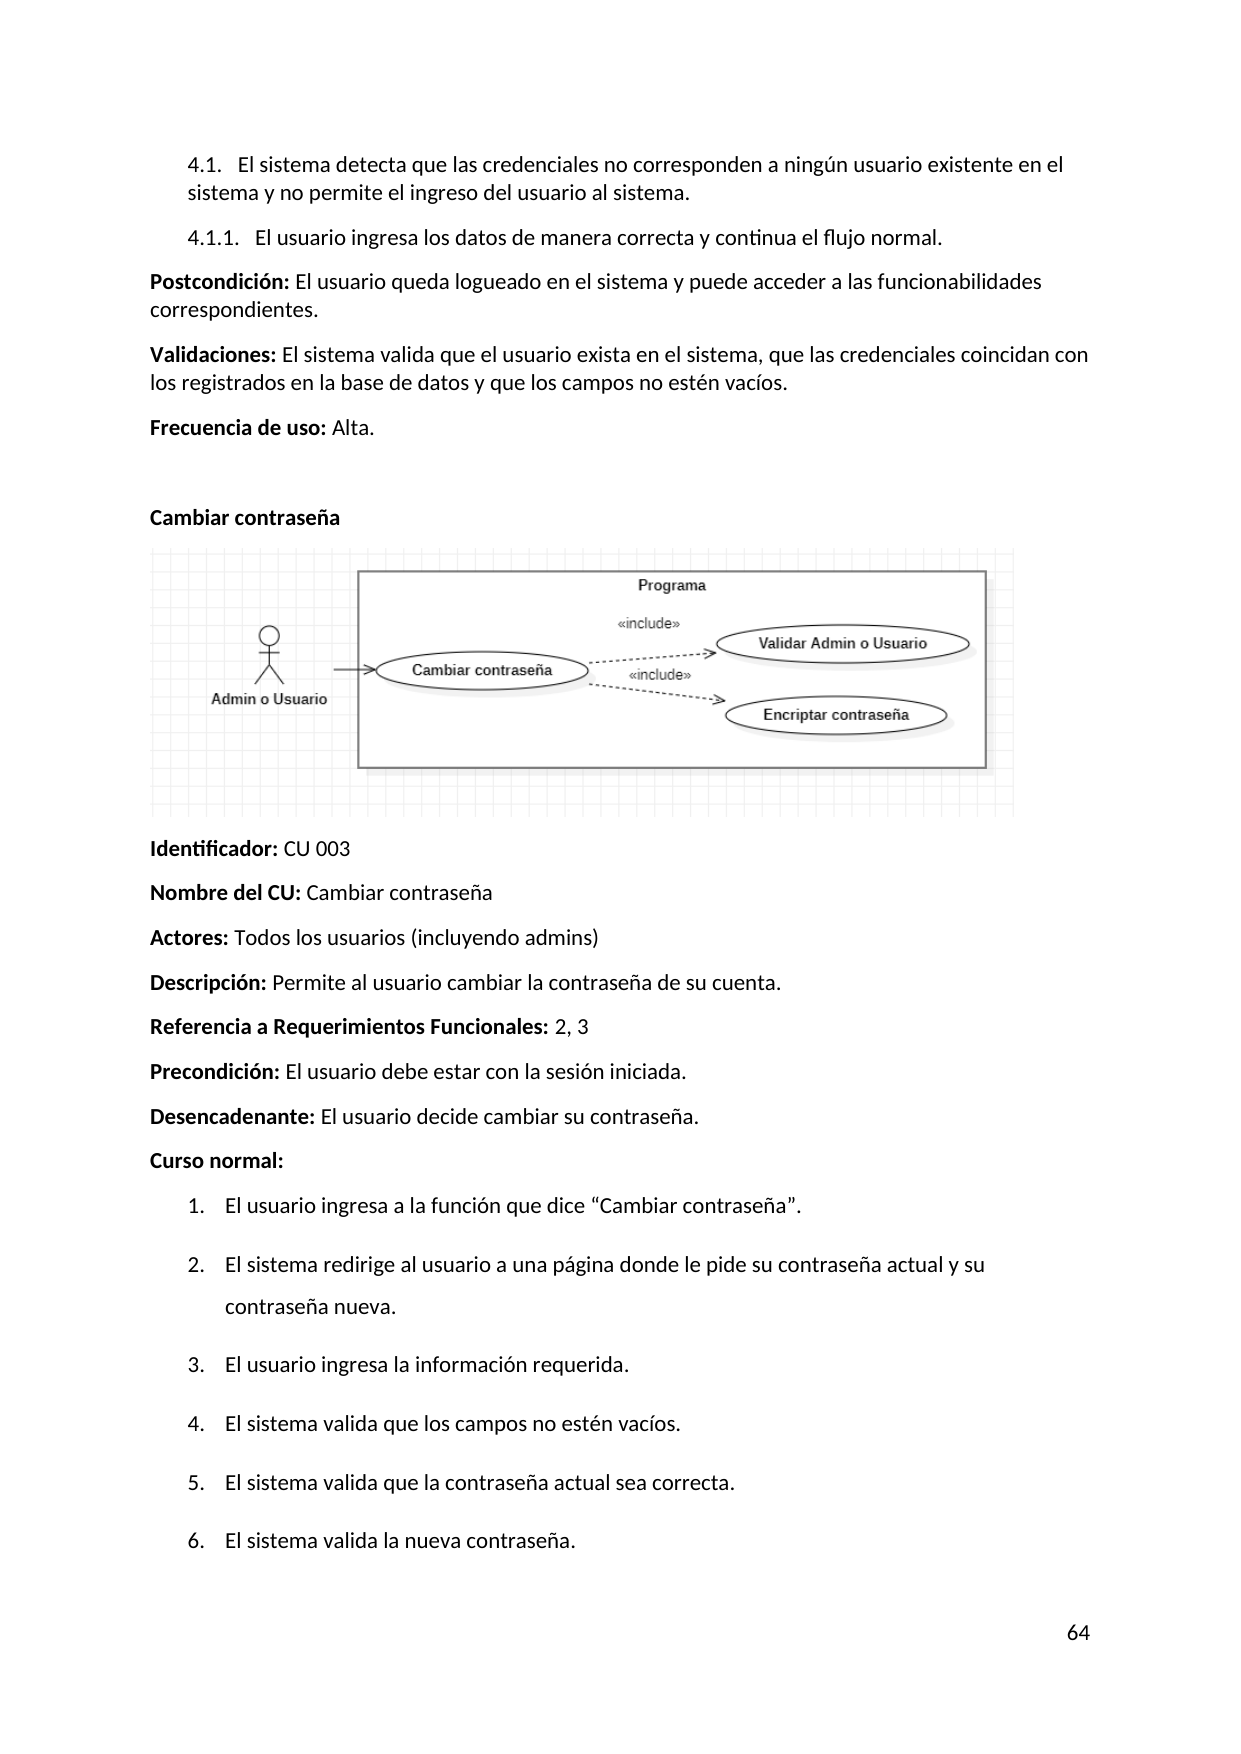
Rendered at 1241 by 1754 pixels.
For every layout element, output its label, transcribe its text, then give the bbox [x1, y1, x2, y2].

text 4.1.1. El usuario ingresa los datos de manera correcta y continua el flujo normal. [187, 223, 1090, 251]
text Curso normal: [150, 1146, 1090, 1174]
text Referencia a Requerimientos Funcionales: 2, 3 [150, 1012, 1090, 1040]
text Precondición: El usuario debe estar con la sesión iniciada. [150, 1057, 1090, 1085]
text Desencadenante: El usuario decide cambiar su contraseña. [150, 1102, 1090, 1130]
text Cambiar contraseña [150, 503, 1090, 532]
list El sistema valida que la contraseña actual sea correcta. [187, 1468, 1090, 1496]
text Frecuencia de uso: Alta. [150, 413, 1090, 441]
text Identificador: CU 003 [150, 834, 1090, 862]
text Postcondición: El usuario queda logueado en el sistema y puede acceder a las funcionabilidades correspondientes. [150, 267, 1090, 323]
picture [150, 548, 1014, 817]
list El sistema valida la nueva contraseña. [187, 1526, 1090, 1554]
text Validaciones: El sistema valida que el usuario exista en el sistema, que las credenciales coincidan con los registrados en la base de datos y que los campos no estén vacíos. [150, 340, 1090, 396]
text 4.1. El sistema detecta que las credenciales no corresponden a ningún usuario existente en el sistema y no permite el ingreso del usuario al sistema. [187, 150, 1090, 206]
list El usuario ingresa a la función que dice “Cambiar contraseña”. [187, 1191, 1090, 1219]
text Actores: Todos los usuarios (incluyendo admins) [150, 923, 1090, 951]
list El sistema redirige al usuario a una página donde le pide su contraseña actual y su contraseña nueva. [187, 1250, 1090, 1320]
list El usuario ingresa la información requerida. [187, 1350, 1090, 1378]
list El sistema valida que los campos no estén vacíos. [187, 1409, 1090, 1437]
text Descripción: Permite al usuario cambiar la contraseña de su cuenta. [150, 968, 1090, 996]
text Nombre del CU: Cambiar contraseña [150, 878, 1090, 906]
